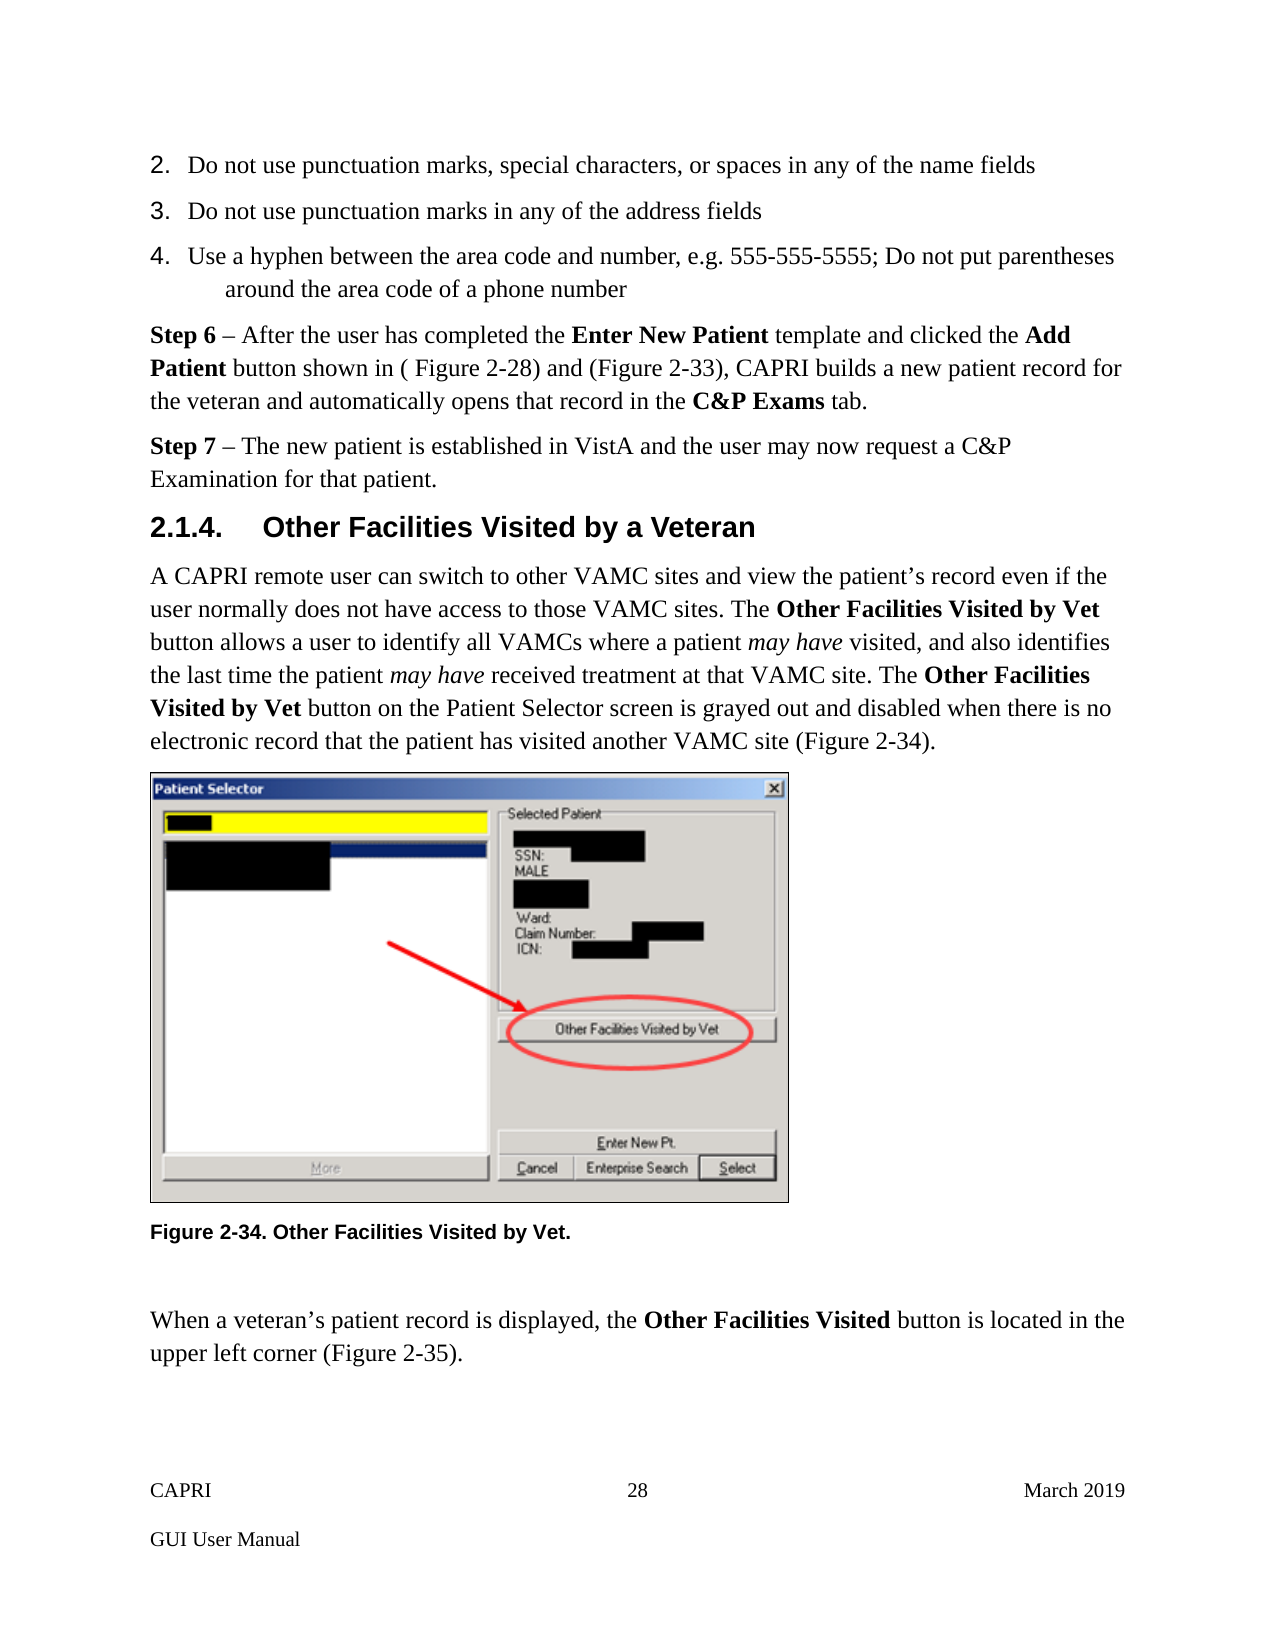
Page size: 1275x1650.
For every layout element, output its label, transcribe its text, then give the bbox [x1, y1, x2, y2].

list Do not use punctuation marks in any of the address fields [150, 196, 1125, 224]
subtitle Other Facilities Visited by a Veteran [150, 510, 1125, 543]
picture [151, 773, 788, 1202]
text When a veteran’s patient record is displayed, the Other Facilities Visited button is located in the upper left corner (Figure 2-20). [150, 1305, 1125, 1367]
text A CAPRI remote user can switch to other VAMC sites and view the patient’s record even if the user normally does not have access to those VAMC sites. The Other Facilities Visited by Vet button allows a user to identify all VAMCs where a patient may have visited, and also identifies the last time the patient may have received treatment at that VAMC site. The Other Facilities Visited by Vet button on the Patient Selector screen is grayed out and disabled when there is no electronic record that the patient has visited another VAMC site (Figure 2-19). [150, 561, 1125, 755]
list Do not use punctuation marks, special characters, or spaces in any of the name fields [150, 150, 1125, 179]
text Step 7 – The new patient is established in VistA and the user may now request a C&P Examination for that patient. [150, 431, 1125, 493]
text Figure 2-19. Other Facilities Visited by Vet. [150, 1220, 1125, 1244]
text Step 6 – After the user has completed the Enter New Patient template and clicked the Add Patient button shown in ( Figure 2-13) and (Figure 2-18), CAPRI builds a new patient record for the veteran and automatically opens that record in the C&P Exams tab. [150, 320, 1125, 415]
list Use a hyphen between the area code and number, e.g. 555-555-5555; Do not put parentheses around the area code of a phone number [150, 241, 1125, 303]
